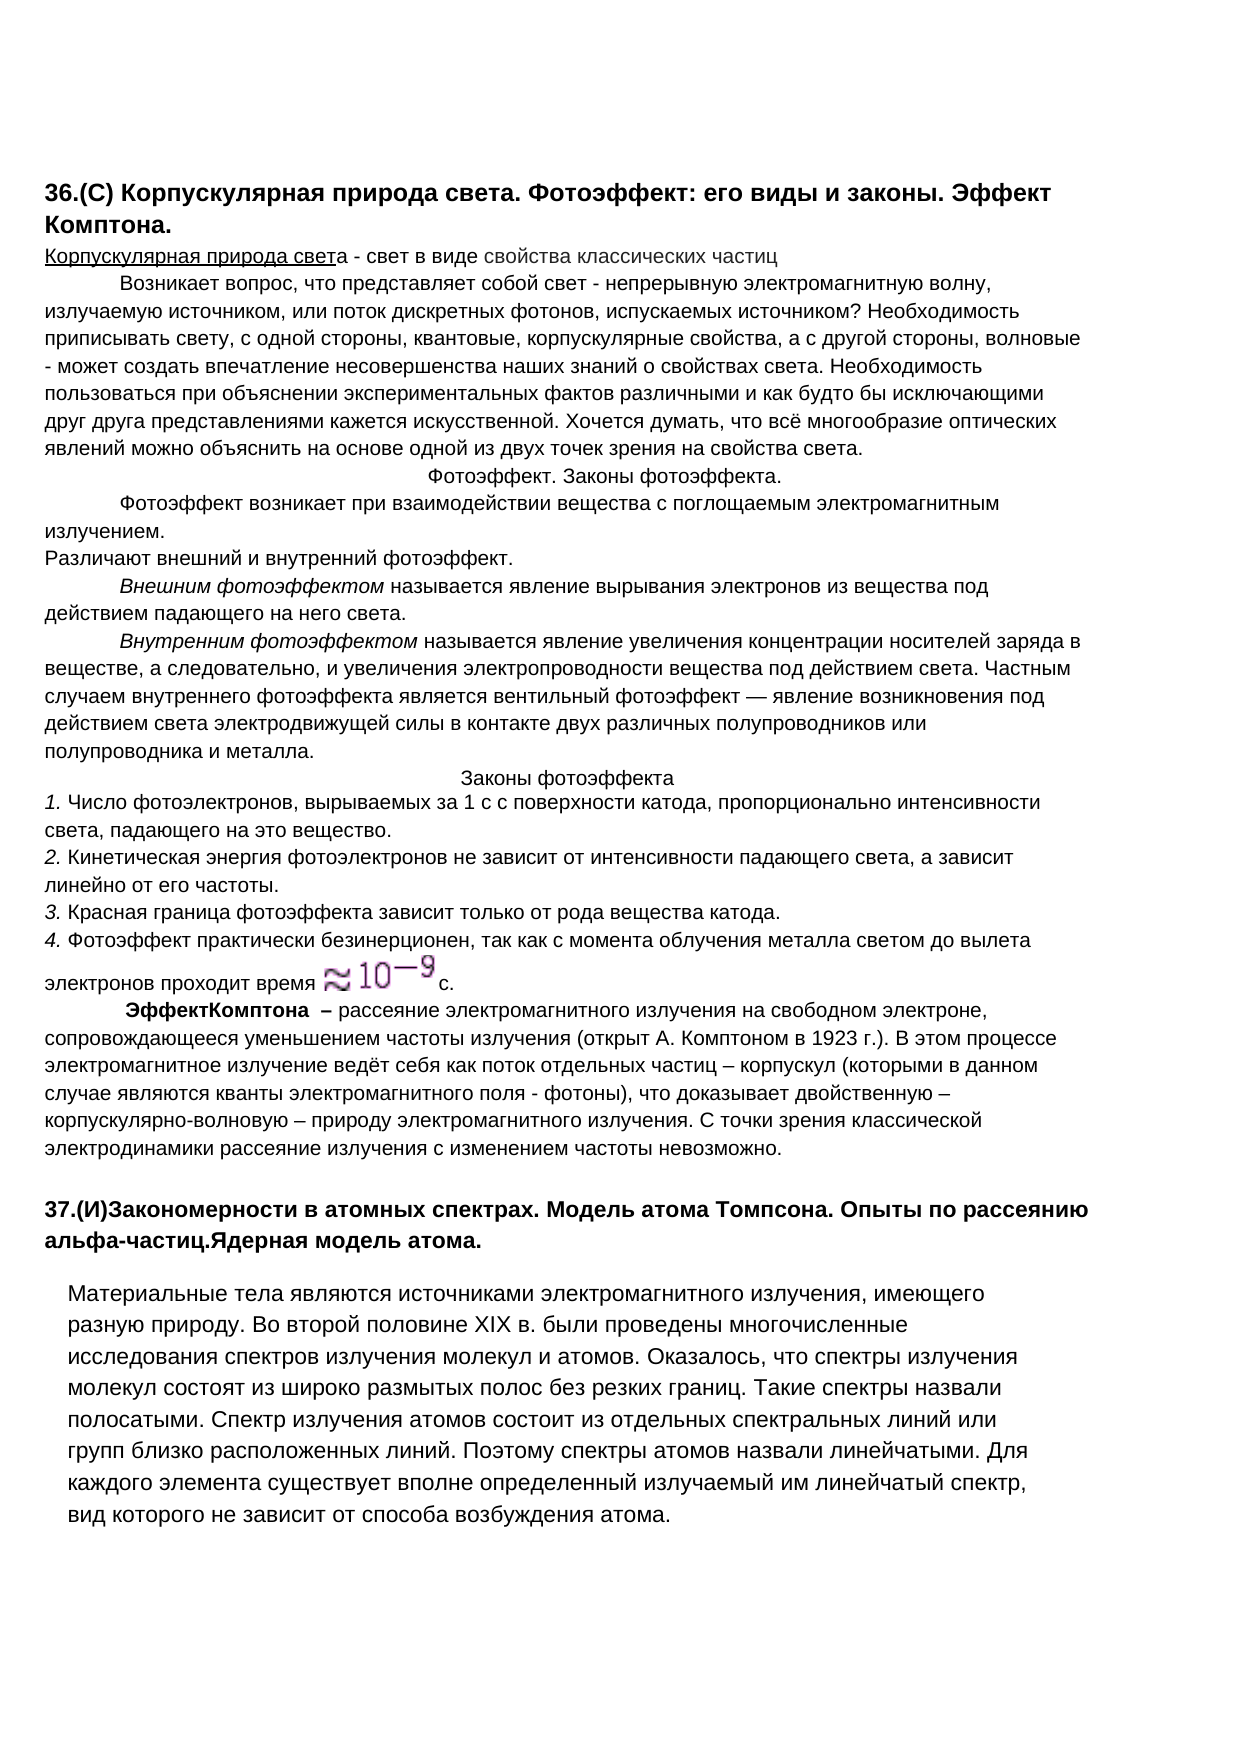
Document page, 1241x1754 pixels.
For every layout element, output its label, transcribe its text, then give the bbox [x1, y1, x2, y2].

text Внутренним фотоэффектом называется явление увеличения концентрации носителей заряда в веществе, а следовательно, и увеличения электропроводности вещества под действием света. Частным случаем внутреннего фотоэффекта является вентильный фотоэффект — явление возникновения под действием света электродвижущей силы в контакте двух различных полупроводников или полупроводника и металла. [44, 628, 1090, 762]
text 3. Красная граница фотоэффекта зависит только от рода вещества катода. [44, 900, 1090, 924]
subtitle Законы фотоэффекта [44, 766, 1090, 790]
text Фотоэффект. Законы фотоэффекта. [44, 463, 1090, 487]
text ЭффектКомптона – рассеяние электромагнитного излучения на свободном электроне, сопровождающееся уменьшением частоты излучения (открыт А. Комптоном в 1923 г.). В этом процессе электромагнитное излучение ведёт себя как поток отдельных частиц – корпускул (которыми в данном случае являются кванты электромагнитного поля - фотоны), что доказывает двойственную – корпускулярно-волновую – природу электромагнитного излучения. С точки зрения классической электродинамики рассеяние излучения с изменением частоты невозможно. [44, 998, 1090, 1160]
text Возникает вопрос, что представляет собой свет - непрерывную электромагнитную волну, излучаемую источником, или поток дискретных фотонов, испускаемых источником? Необходимость приписывать свету, с одной стороны, квантовые, корпускулярные свойства, а с другой стороны, волновые - может создать впечатление несовершенства наших знаний о свойствах света. Необходимость пользоваться при объяснении экспериментальных фактов различными и как будто бы исключающими друг друга представлениями кажется искусственной. Хочется думать, что всё многообразие оптических явлений можно объяснить на основе одной из двух точек зрения на свойства света. [44, 271, 1090, 460]
text 4. Фотоэффект практически безинерционен, так как с момента облучения металла светом до вылета электронов проходит время с. [44, 927, 1090, 995]
text 1. Число фотоэлектронов, вырываемых за 1 с с поверхности катода, пропорционально интенсивности света, падающего на это вещество. [44, 790, 1090, 841]
text Корпускулярная природа света - свет в виде свойства классических частиц [44, 243, 1090, 267]
text 37.(И)Закономерности в атомных спектрах. Модель атома Томпсона. Опыты по рассеянию альфа-частиц.Ядерная модель атома. [44, 1196, 1090, 1253]
text 36.(С) Корпускулярная природа света. Фотоэффект: его виды и законы. Эффект Комптона. [44, 177, 1090, 239]
text Различают внешний и внутренний фотоэффект. [44, 546, 1090, 570]
text Материальные тела являются источниками электромагнитного излучения, имеющего разную природу. Во второй половине XIX в. были проведены многочисленные исследования спектров излучения молекул и атомов. Оказалось, что спектры излучения молекул состоят из широко размытых полос без резких границ. Такие спектры назвали полосатыми. Спектр излучения атомов состоит из отдельных спектральных линий или групп близко расположенных линий. Поэтому спектры атомов назвали линейчатыми. Для каждого элемента существует вполне определенный излучаемый им линейчатый спектр, вид которого не зависит от способа возбуждения атома. [67, 1280, 1051, 1527]
text Внешним фотоэффектом называется явление вырывания электронов из вещества под действием падающего на него света. [44, 573, 1090, 625]
picture [321, 955, 439, 991]
text Фотоэффект возникает при взаимодействии вещества с поглощаемым электромагнитным излучением. [44, 491, 1090, 542]
text 2. Кинетическая энергия фотоэлектронов не зависит от интенсивности падающего света, а зависит линейно от его частоты. [44, 845, 1090, 896]
